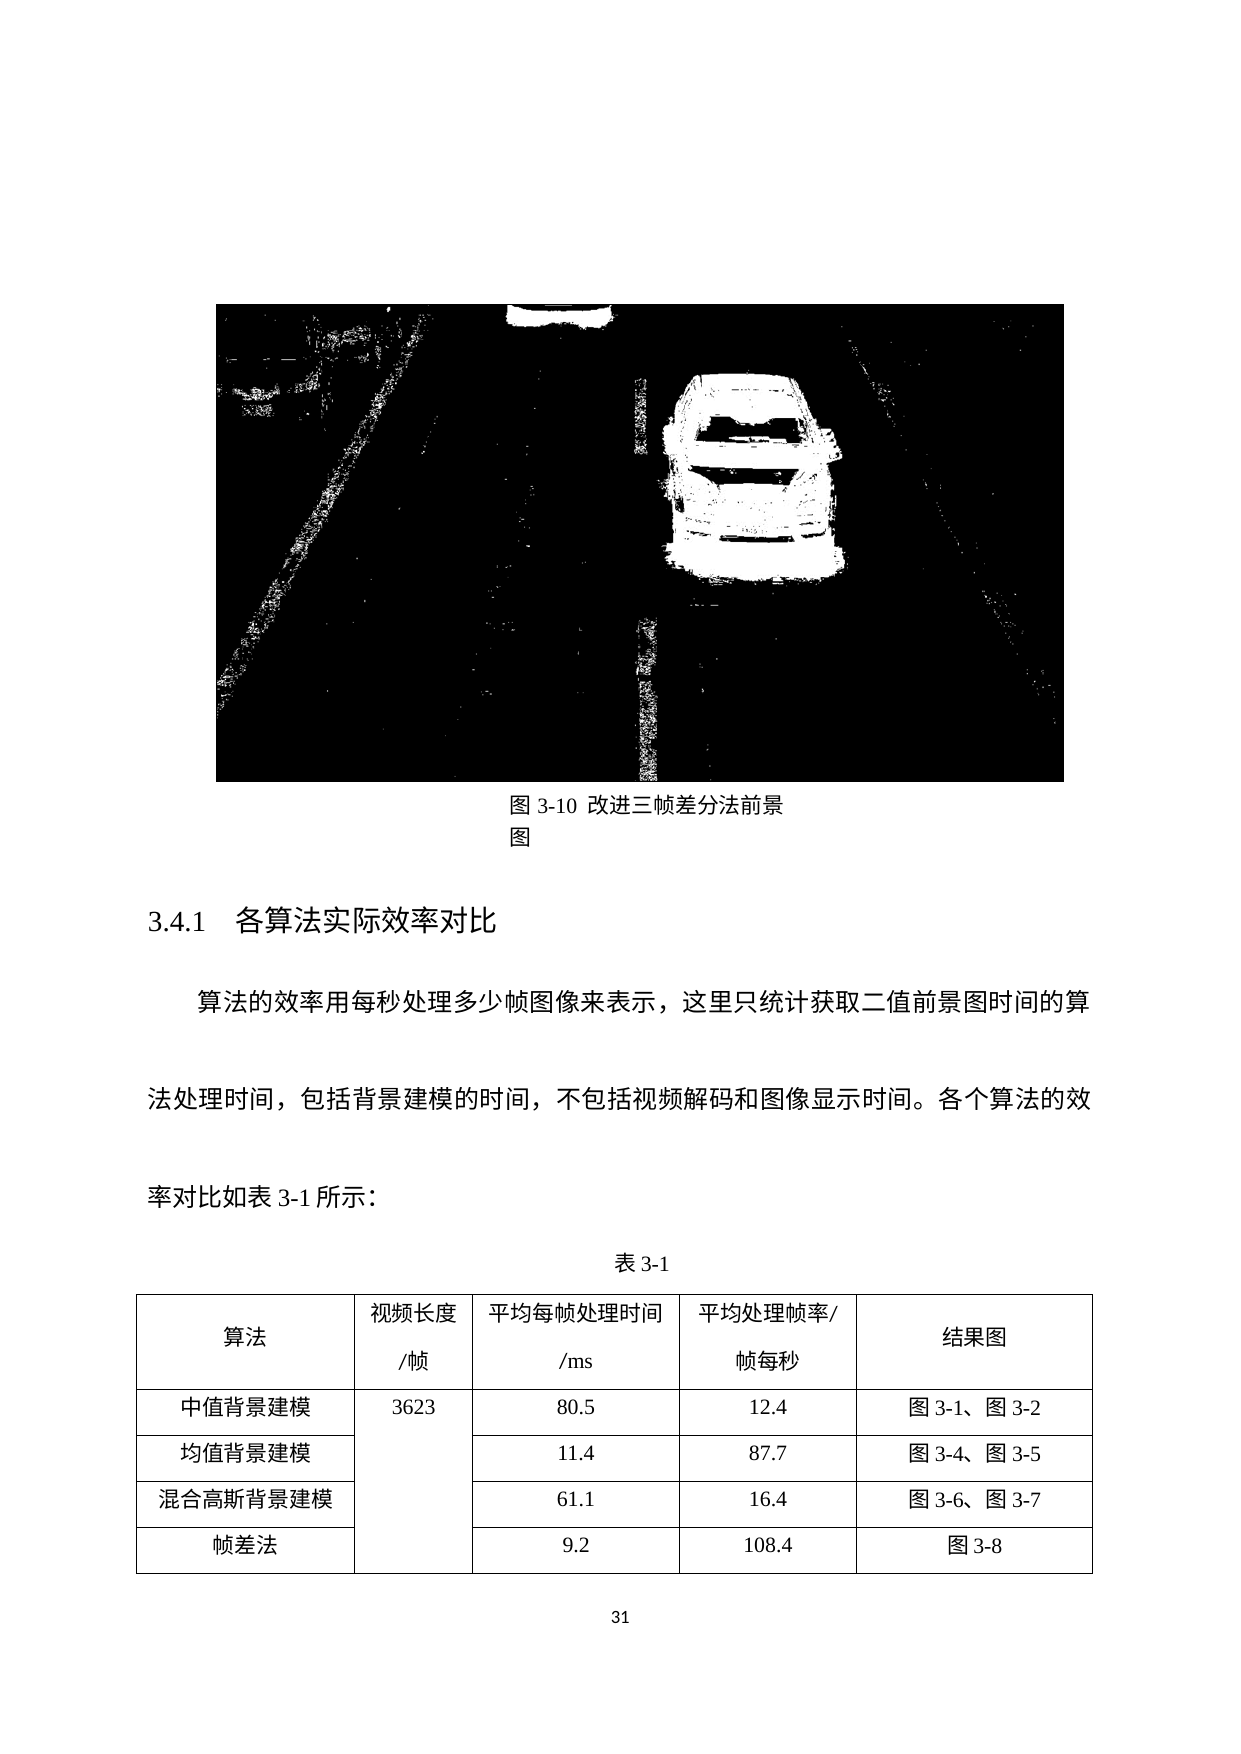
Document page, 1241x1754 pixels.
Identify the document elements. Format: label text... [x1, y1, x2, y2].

table_cell 图3-1、图3-2 [857, 1390, 1092, 1435]
table_cell 12.4 [680, 1390, 856, 1435]
table_header 算法 [137, 1295, 354, 1389]
table_cell 9.2 [473, 1528, 679, 1573]
table_cell 87.7 [680, 1436, 856, 1481]
table_header 视频长度/帧 [355, 1295, 472, 1389]
table_cell 图3-6、图3-7 [857, 1482, 1092, 1527]
table_cell 中值背景建模 [137, 1390, 354, 1435]
table_header 平均处理帧率/帧每秒 [680, 1295, 856, 1389]
table_cell 11.4 [473, 1436, 679, 1481]
table_cell 3623 [355, 1390, 472, 1573]
table_cell 80.5 [473, 1390, 679, 1435]
list 各算法实际效率对比 [148, 886, 1092, 951]
table_cell 均值背景建模 [137, 1436, 354, 1481]
table_cell 图3-4、图3-5 [857, 1436, 1092, 1481]
table_cell 帧差法 [137, 1528, 354, 1573]
table_cell 108.4 [680, 1528, 856, 1573]
table_cell 61.1 [473, 1482, 679, 1527]
table_header 结果图 [857, 1295, 1092, 1389]
table_header 平均每帧处理时间/ms [473, 1295, 679, 1389]
text 表3-1 [148, 1246, 1092, 1278]
picture [217, 305, 1063, 781]
table_cell 图3-8 [857, 1528, 1092, 1573]
table_cell 混合高斯背景建模 [137, 1482, 354, 1527]
text 算法的效率用每秒处理多少帧图像来表示，这里只统计获取二值前景图时间的算法处理时间，包括背景建模的时间，不包括视频解码和图像显示时间。各个算法的效率对比如表3-1所示： [148, 968, 1092, 1228]
table_cell 16.4 [680, 1482, 856, 1527]
